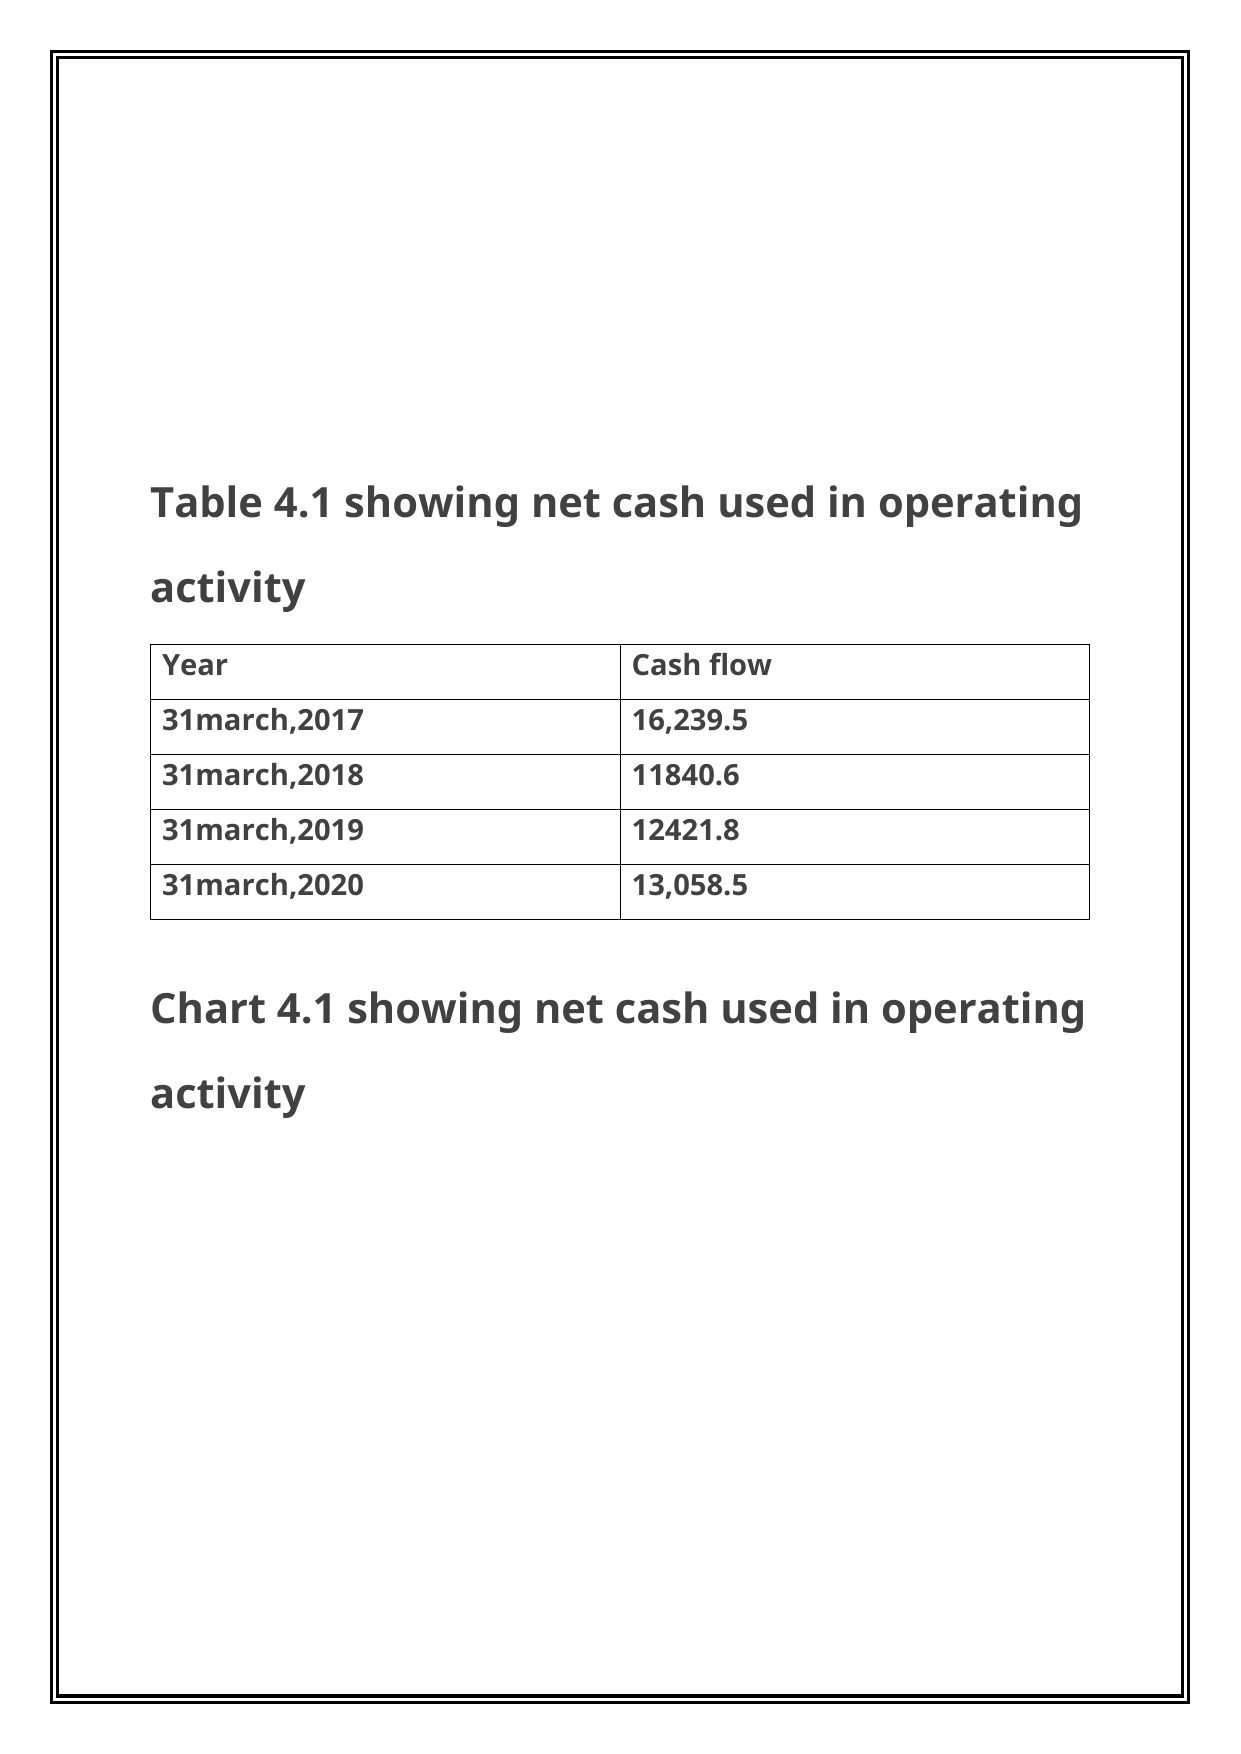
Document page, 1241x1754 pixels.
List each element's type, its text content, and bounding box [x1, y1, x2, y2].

text Chart 4.1 showing net cash used in operating activity [150, 979, 1090, 1121]
table_cell 31march,2019 [151, 810, 620, 863]
table_cell 31march,2020 [151, 865, 620, 918]
table_cell 13,058.5 [621, 865, 1089, 918]
table_cell 11840.6 [621, 755, 1089, 808]
table_cell 31march,2018 [151, 755, 620, 808]
table_cell 16,239.5 [621, 700, 1089, 753]
text Table 4.1 showing net cash used in operating activity [150, 473, 1090, 615]
table_header Year [151, 645, 620, 698]
table_cell 12421.8 [621, 810, 1089, 863]
table_header Cash flow [621, 645, 1089, 698]
table_cell 31march,2017 [151, 700, 620, 753]
